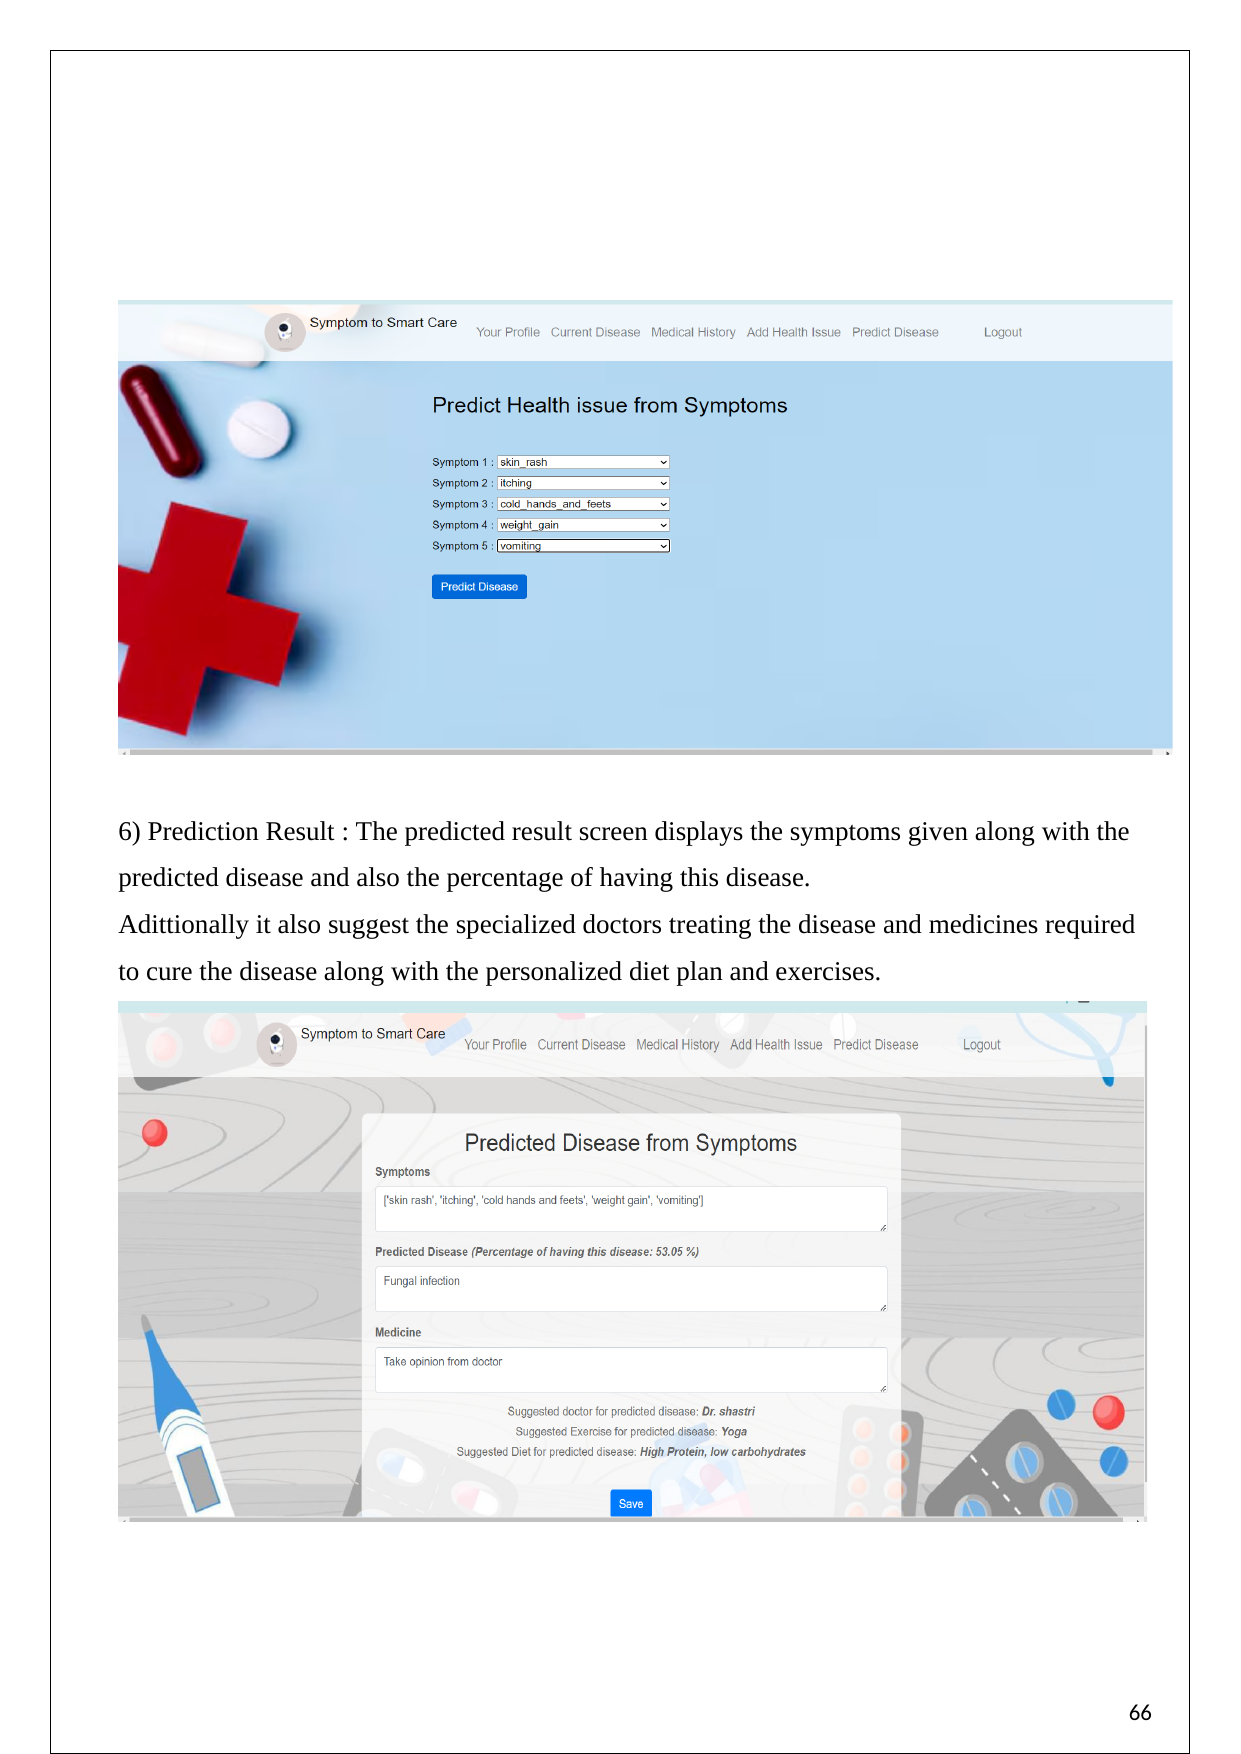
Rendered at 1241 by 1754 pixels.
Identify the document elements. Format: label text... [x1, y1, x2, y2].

picture [118, 1001, 1148, 1522]
picture [118, 300, 1173, 755]
text Adittionally it also suggest the specialized doctors treating the disease and medicines required to cure the disease along with the personalized diet plan and exercises. [118, 908, 1152, 986]
text 6) Prediction Result : The predicted result screen displays the symptoms given along with the predicted disease and also the percentage of having this disease. [118, 815, 1152, 893]
